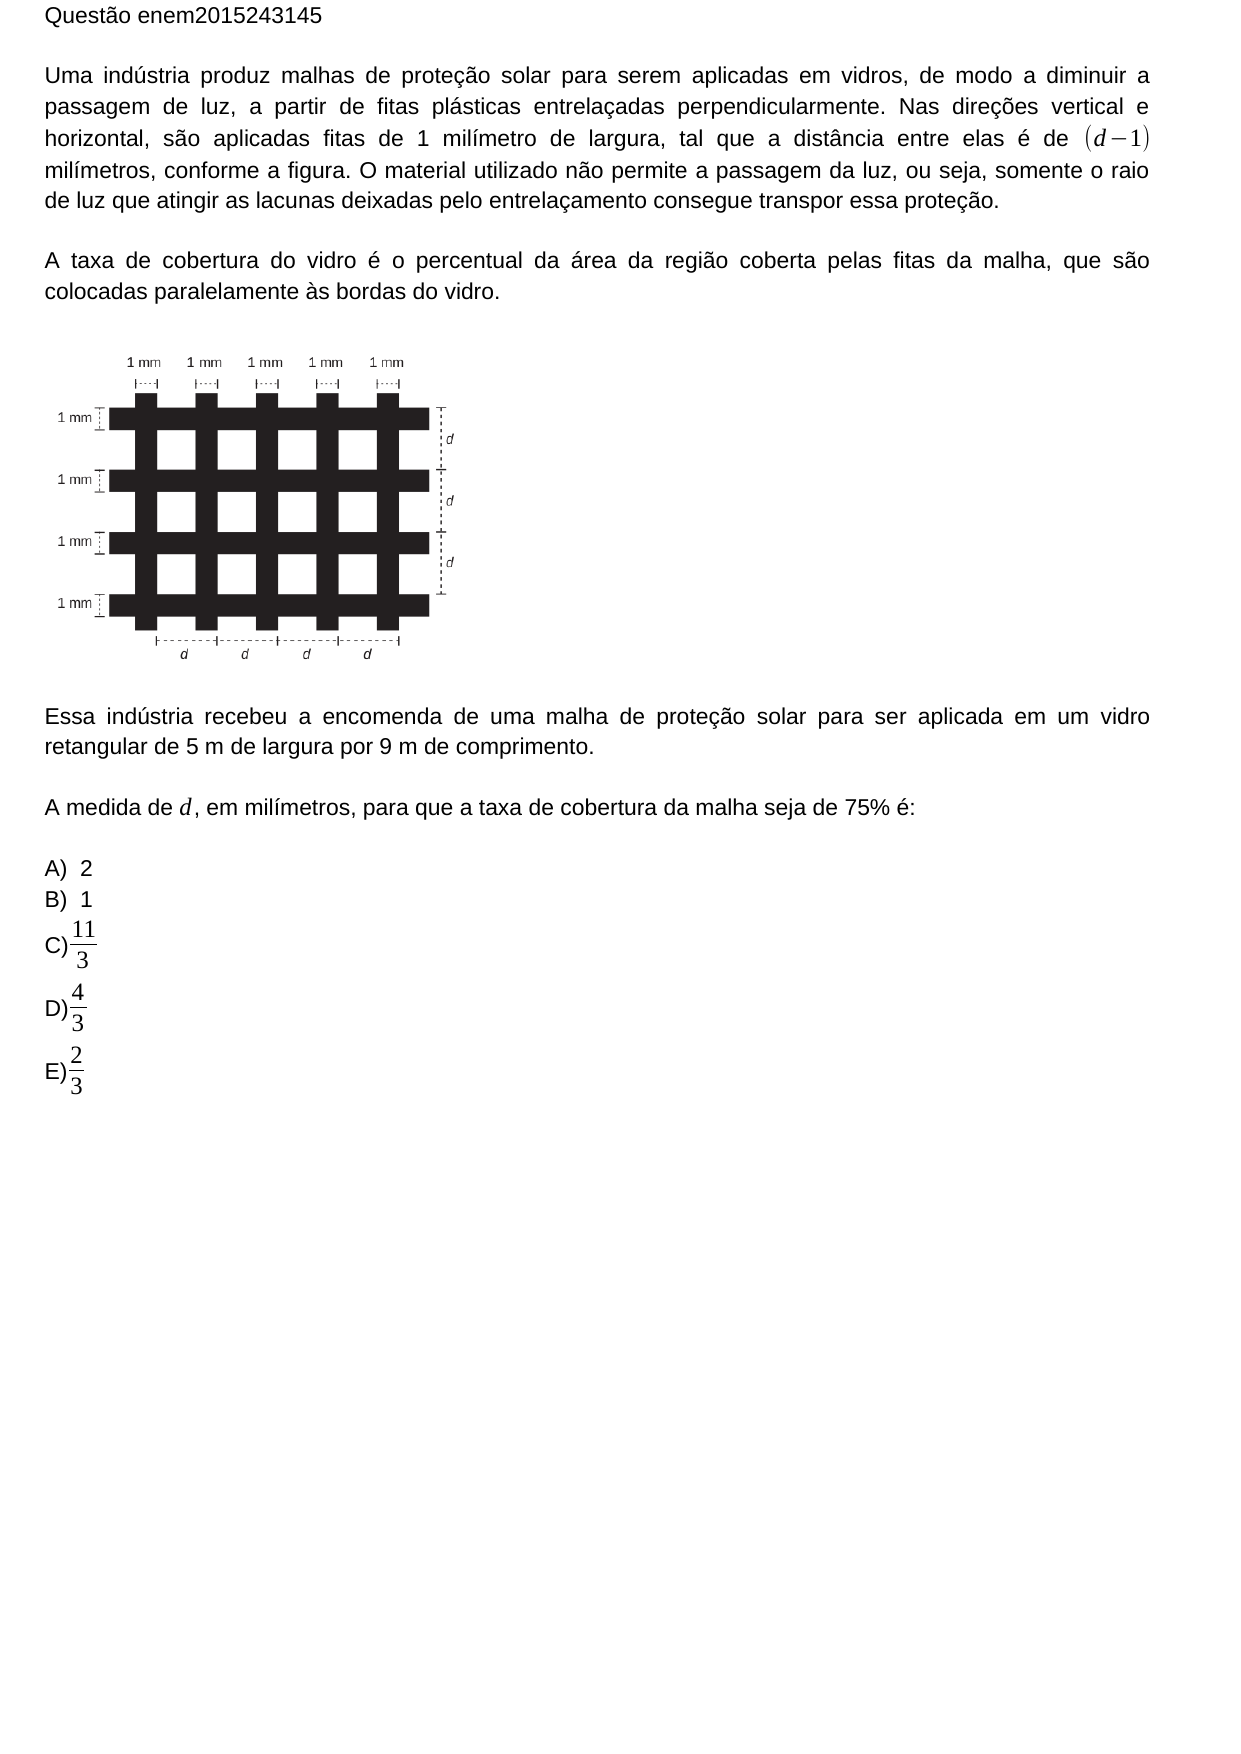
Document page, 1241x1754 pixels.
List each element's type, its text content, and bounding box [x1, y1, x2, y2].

text E) [44, 1041, 1151, 1131]
text A medida de , em milímetros, para que a taxa de cobertura da malha seja de 75% é: [44, 794, 1151, 821]
text B) 1 [44, 886, 1151, 912]
text A taxa de cobertura do vidro é o percentual da área da região coberta pelas fitas da malha, que são colocadas paralelamente às bordas do vidro. [44, 247, 1151, 304]
picture [44, 338, 475, 669]
text Questão enem2015243145 [44, 2, 1151, 28]
text D) [44, 979, 1151, 1038]
text Uma indústria produz malhas de proteção solar para serem aplicadas em vidros, de modo a diminuir a passagem de luz, a partir de fitas plásticas entrelaçadas perpendicularmente. Nas direções vertical e horizontal, são aplicadas fitas de 1 milímetro de largura, tal que a distância entre elas é de milímetros, conforme a figura. O material utilizado não permite a passagem da luz, ou seja, somente o raio de luz que atingir as lacunas deixadas pelo entrelaçamento consegue transpor essa proteção. [44, 62, 1151, 213]
text A) 2 [44, 855, 1151, 882]
text C) [44, 916, 1151, 975]
text Essa indústria recebeu a encomenda de uma malha de proteção solar para ser aplicada em um vidro retangular de 5 m de largura por 9 m de comprimento. [44, 703, 1151, 760]
